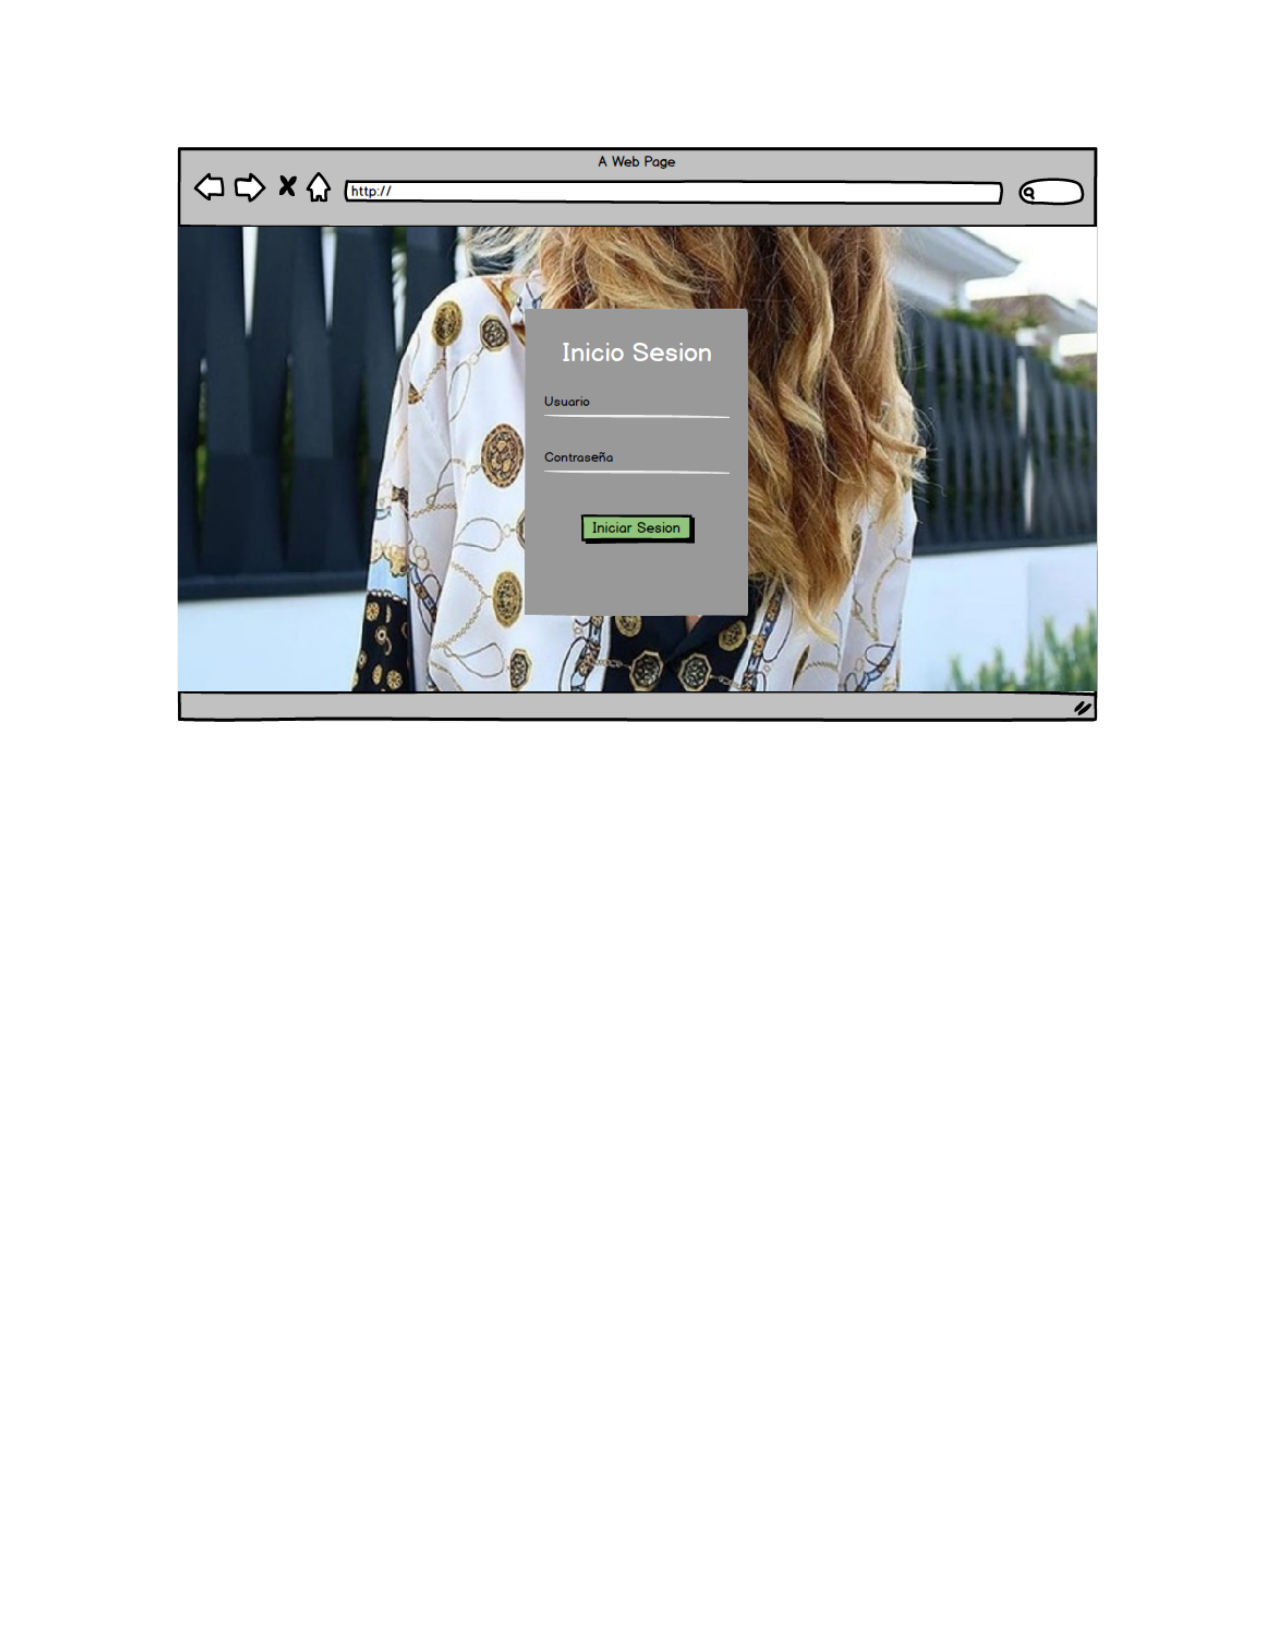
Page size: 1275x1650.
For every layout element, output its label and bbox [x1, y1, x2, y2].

picture [177, 147, 1098, 722]
